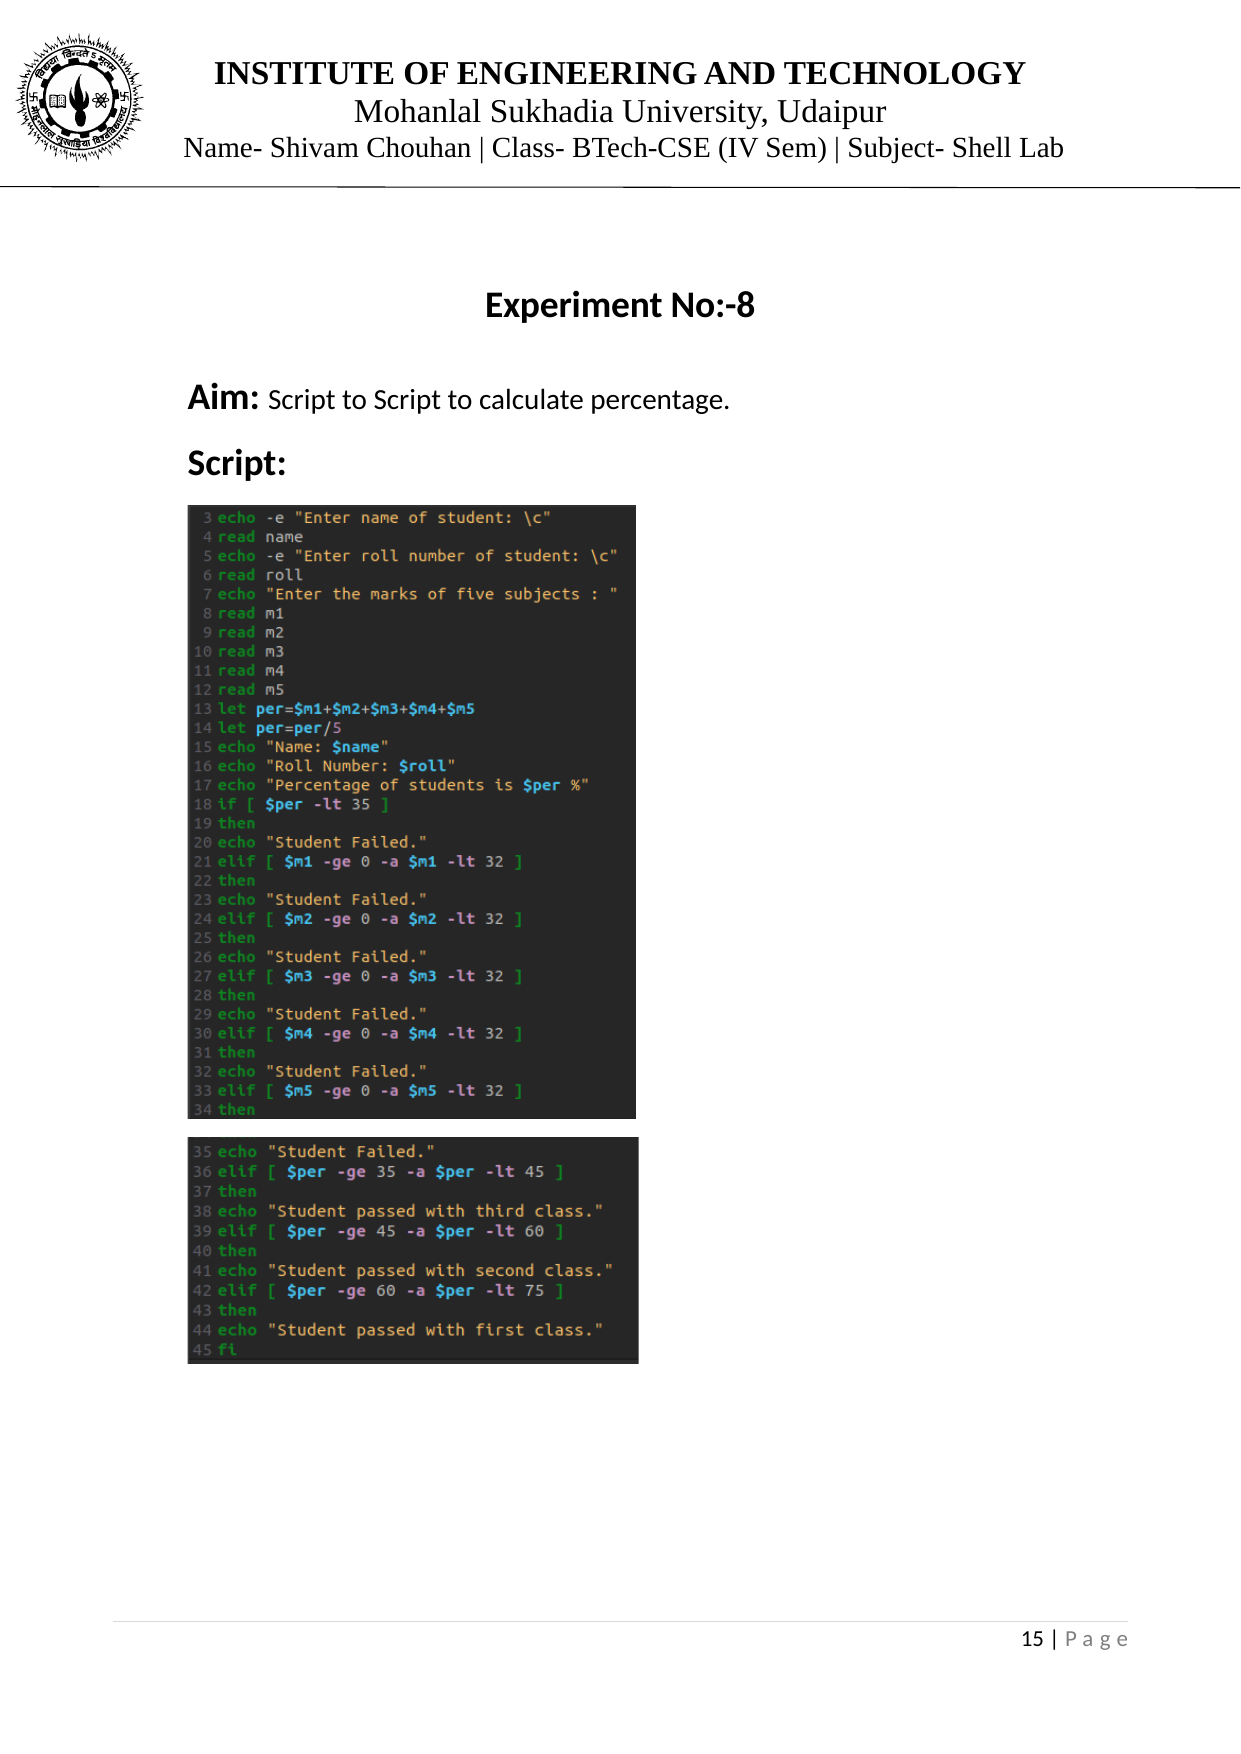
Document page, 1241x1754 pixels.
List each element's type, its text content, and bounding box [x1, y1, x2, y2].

text Aim: Script to Script to calculate percentage. [112, 373, 1128, 419]
picture [187, 505, 636, 1119]
picture [187, 1137, 639, 1364]
text Experiment No:-8 [112, 281, 1128, 327]
text Script: [112, 439, 1128, 485]
